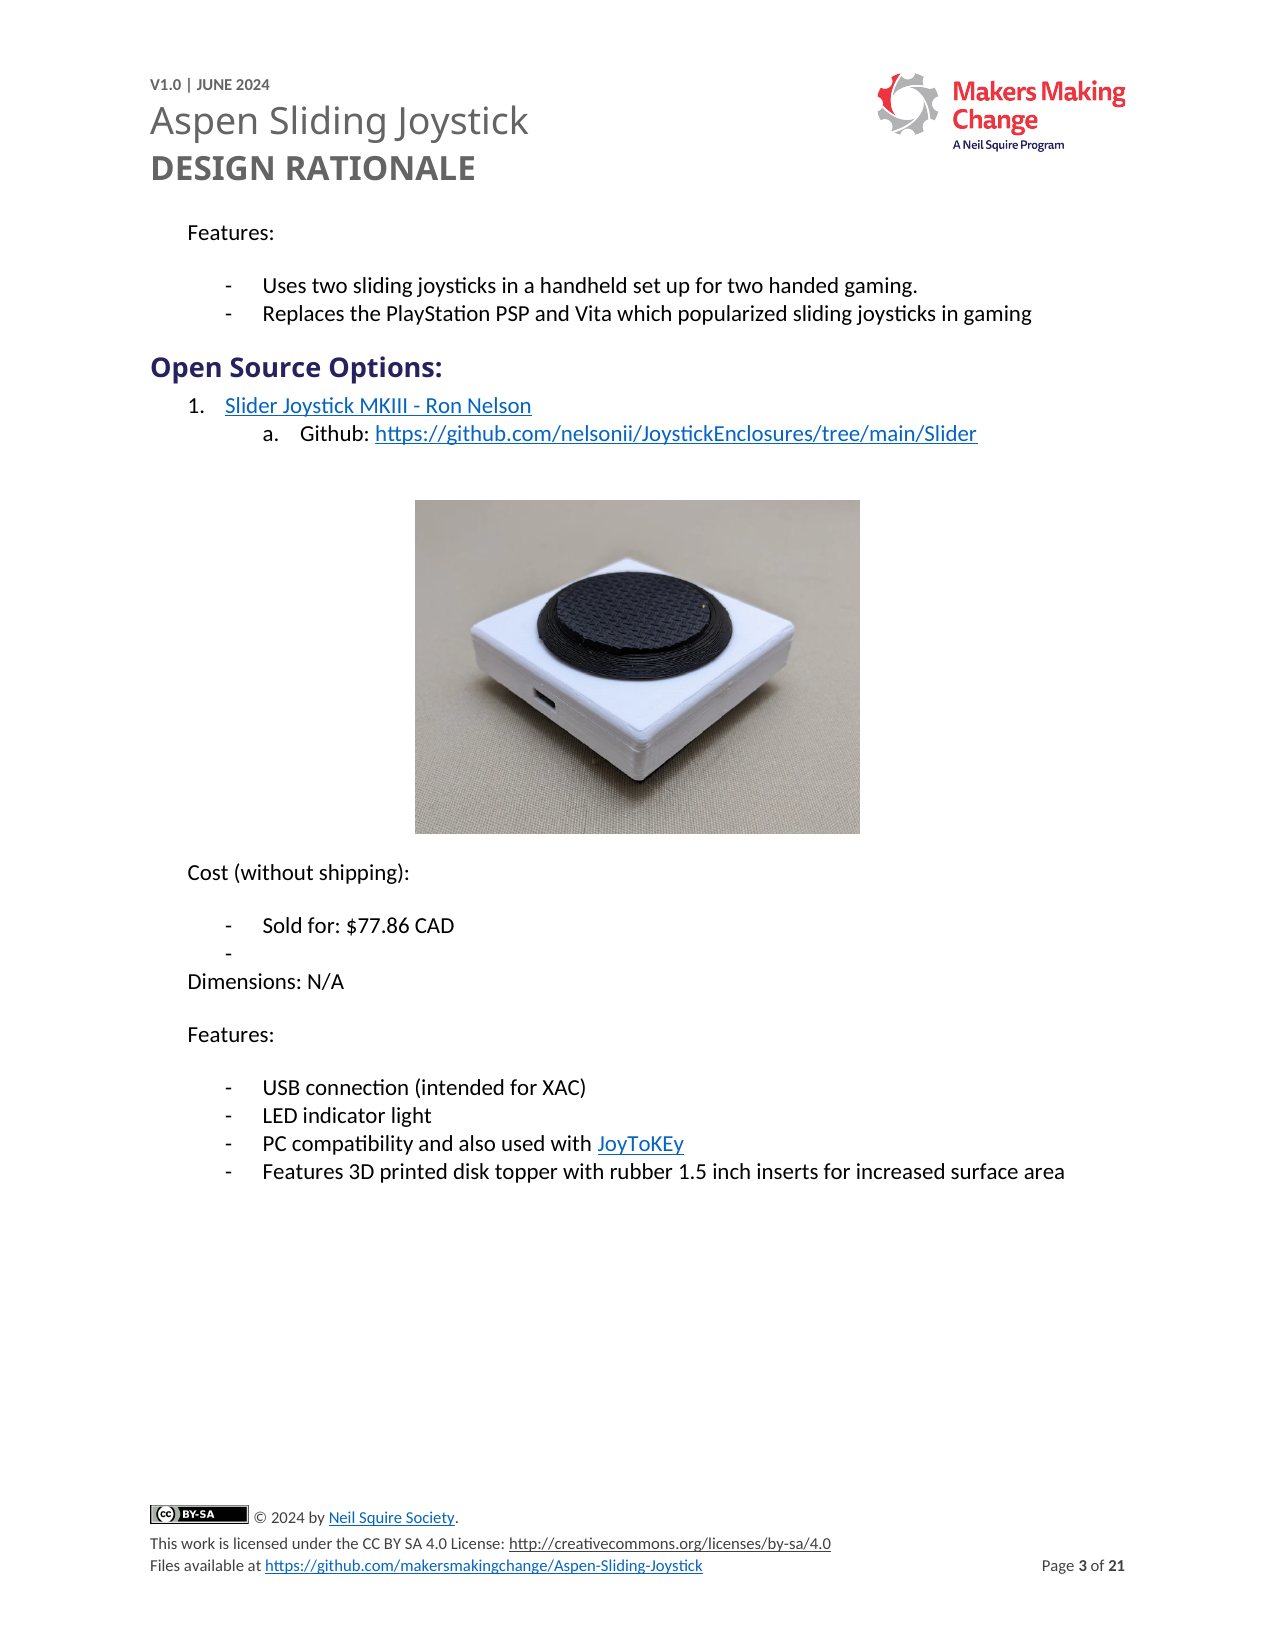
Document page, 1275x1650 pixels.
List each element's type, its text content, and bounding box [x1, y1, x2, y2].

list PC compatibility and also used with JoyToKEy [225, 1129, 1125, 1157]
subtitle Open Source Options: [150, 348, 1125, 385]
list Slider Joystick MKIII - Ron Nelson [187, 391, 1125, 419]
text Features: [187, 218, 1125, 247]
list Sold for: $77.86 CAD [225, 911, 1125, 939]
list Github: https://github.com/nelsonii/JoystickEnclosures/tree/main/Slider [262, 419, 1125, 447]
text Features: [187, 1020, 1125, 1048]
text Cost (without shipping): [187, 858, 1125, 886]
picture [150, 1505, 249, 1524]
list Uses two sliding joysticks in a handheld set up for two handed gaming. [225, 272, 1125, 299]
picture [415, 500, 860, 834]
list LED indicator light [225, 1101, 1125, 1129]
text Dimensions: N/A [187, 967, 1125, 995]
picture [877, 73, 1125, 152]
list Features 3D printed disk topper with rubber 1.5 inch inserts for increased surface area [225, 1157, 1125, 1186]
list USB connection (intended for XAC) [225, 1073, 1125, 1101]
list Replaces the PlayStation PSP and Vita which popularized sliding joysticks in gaming [225, 299, 1125, 328]
